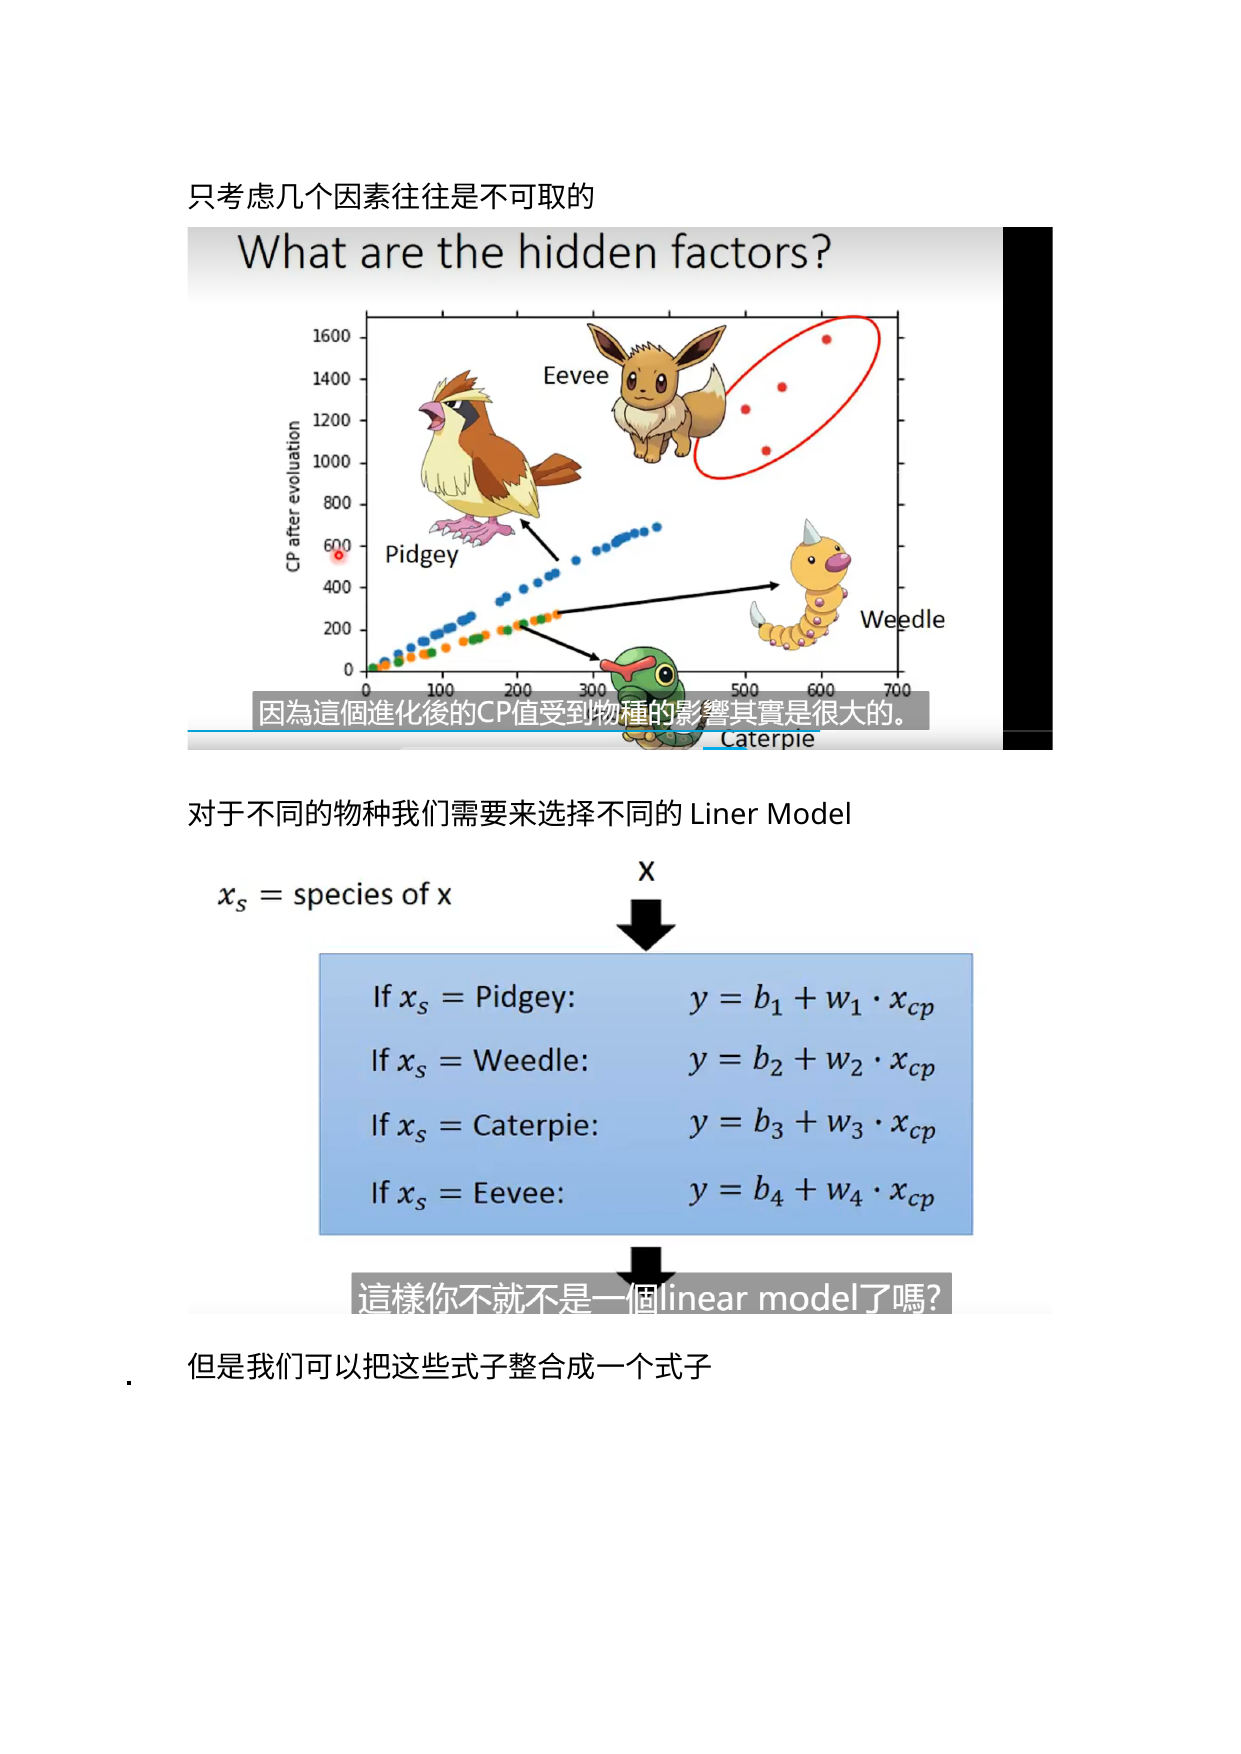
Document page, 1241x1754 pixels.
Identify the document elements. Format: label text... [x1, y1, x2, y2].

picture [187, 844, 1053, 1314]
text 但是我们可以把这些式子整合成一个式子 [187, 1332, 1053, 1397]
text 对于不同的物种我们需要来选择不同的Liner Model [187, 779, 1053, 844]
text 只考虑几个因素往往是不可取的 [187, 162, 1053, 227]
picture [187, 227, 1053, 750]
